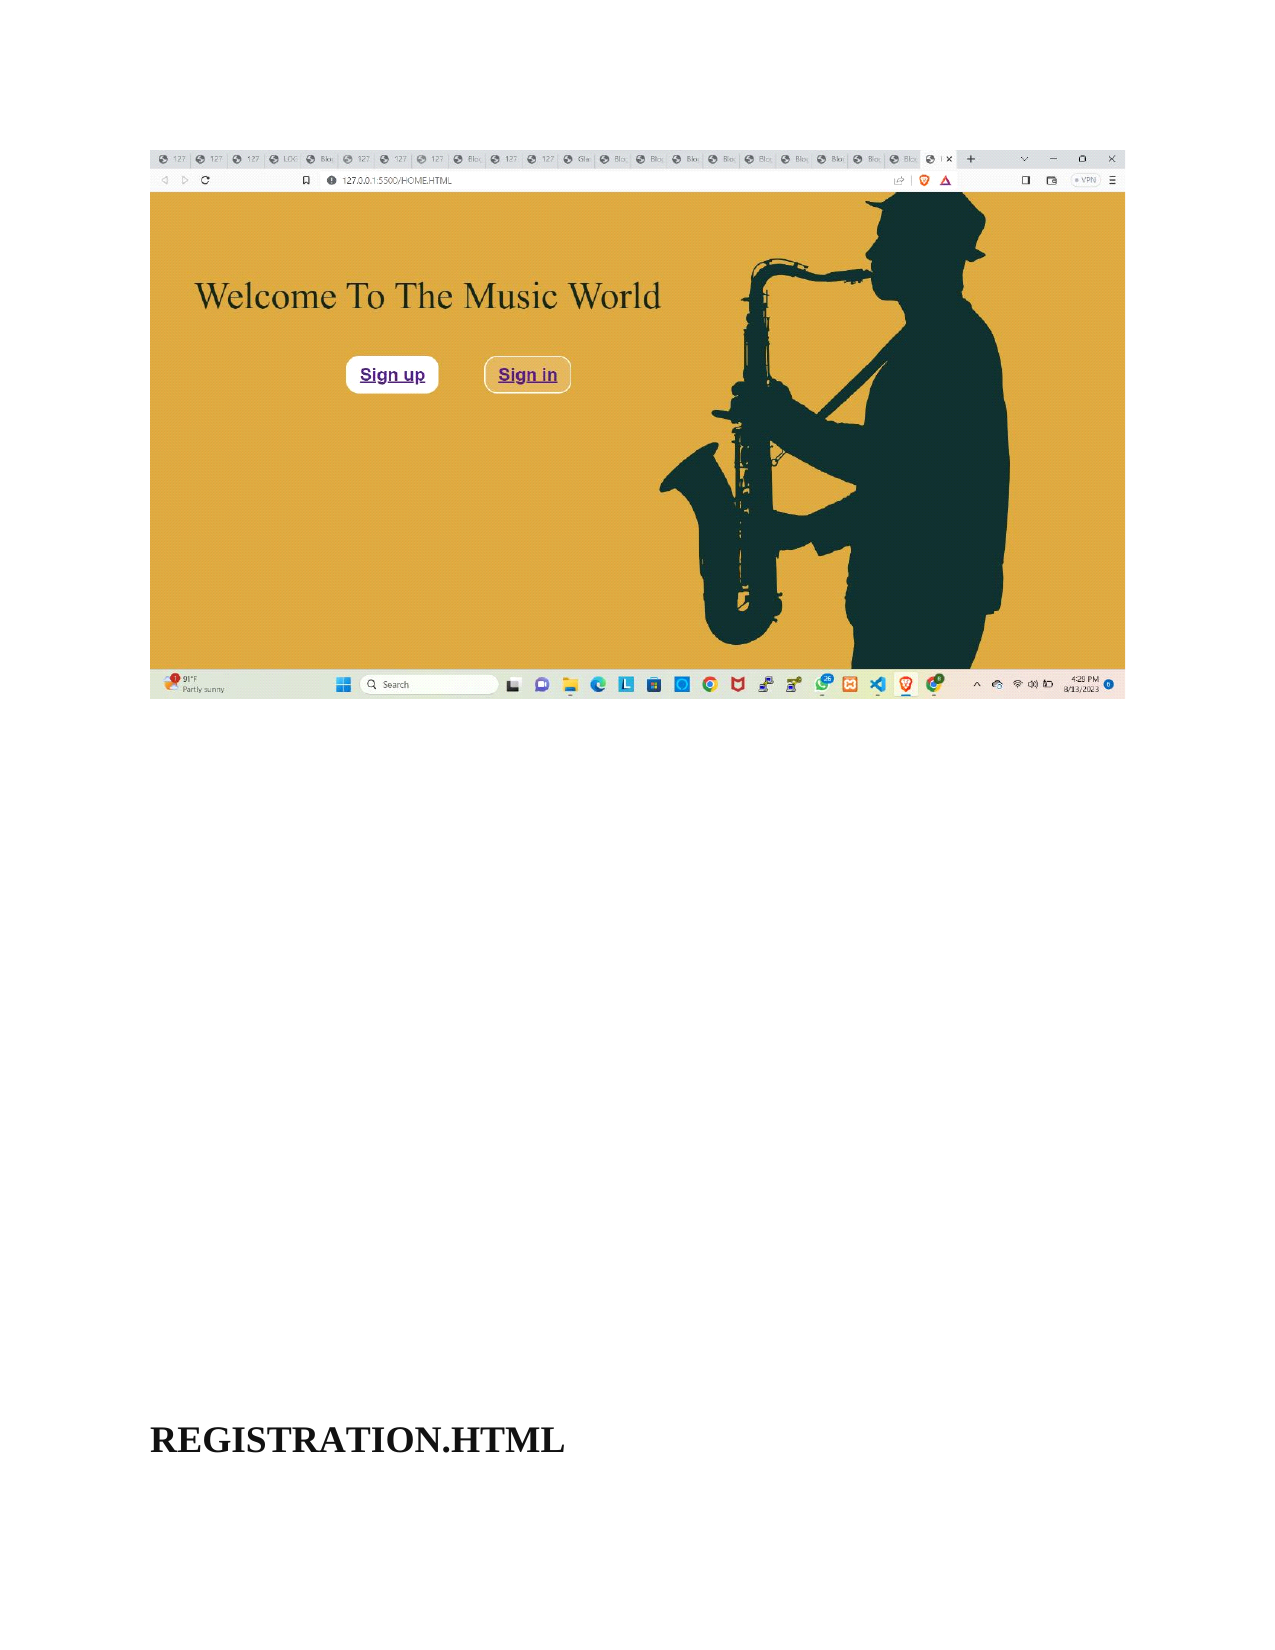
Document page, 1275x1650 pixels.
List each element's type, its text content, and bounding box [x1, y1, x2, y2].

picture [150, 150, 1125, 699]
text REGISTRATION.HTML [150, 1418, 1125, 1461]
